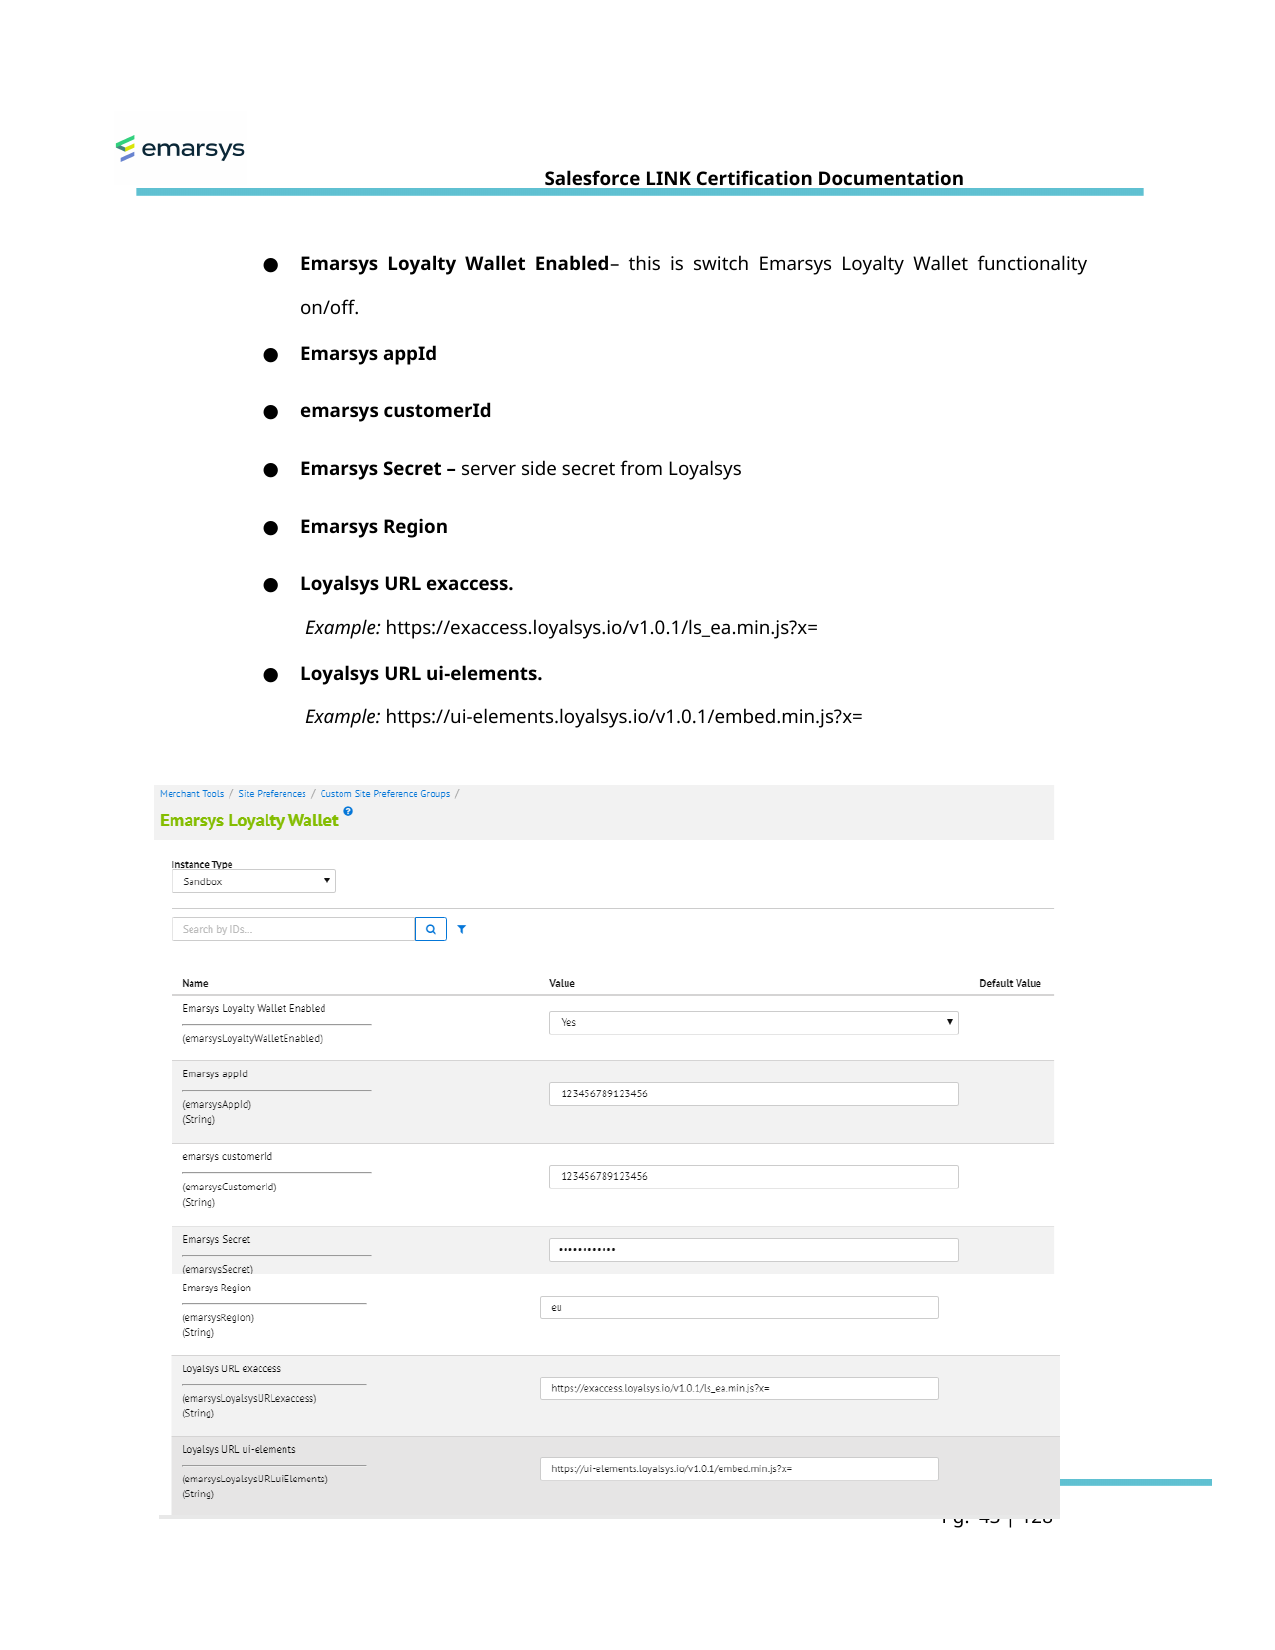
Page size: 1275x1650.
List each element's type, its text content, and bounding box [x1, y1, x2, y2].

list Emarsys appId [262, 332, 1087, 371]
picture [159, 1276, 1212, 1519]
list emarsys customerId [262, 390, 1087, 428]
list Emarsys Region [262, 505, 1087, 544]
picture [136, 188, 1144, 196]
picture [113, 111, 247, 185]
picture [154, 785, 1055, 1274]
list Loyalsys URL exaccess. Example: https://exaccess.loyalsys.io/v1.0.1/ls_ea.min.js?x= [262, 563, 1087, 639]
list Emarsys Secret – server side secret from Loyalsys [262, 448, 1087, 486]
list Loyalsys URL ui-elements. Example: https://ui-elements.loyalsys.io/v1.0.1/embed.min.js?x= [262, 652, 1087, 729]
list Emarsys Loyalty Wallet Enabled– this is switch Emarsys Loyalty Wallet functionality on/off. [262, 243, 1087, 320]
